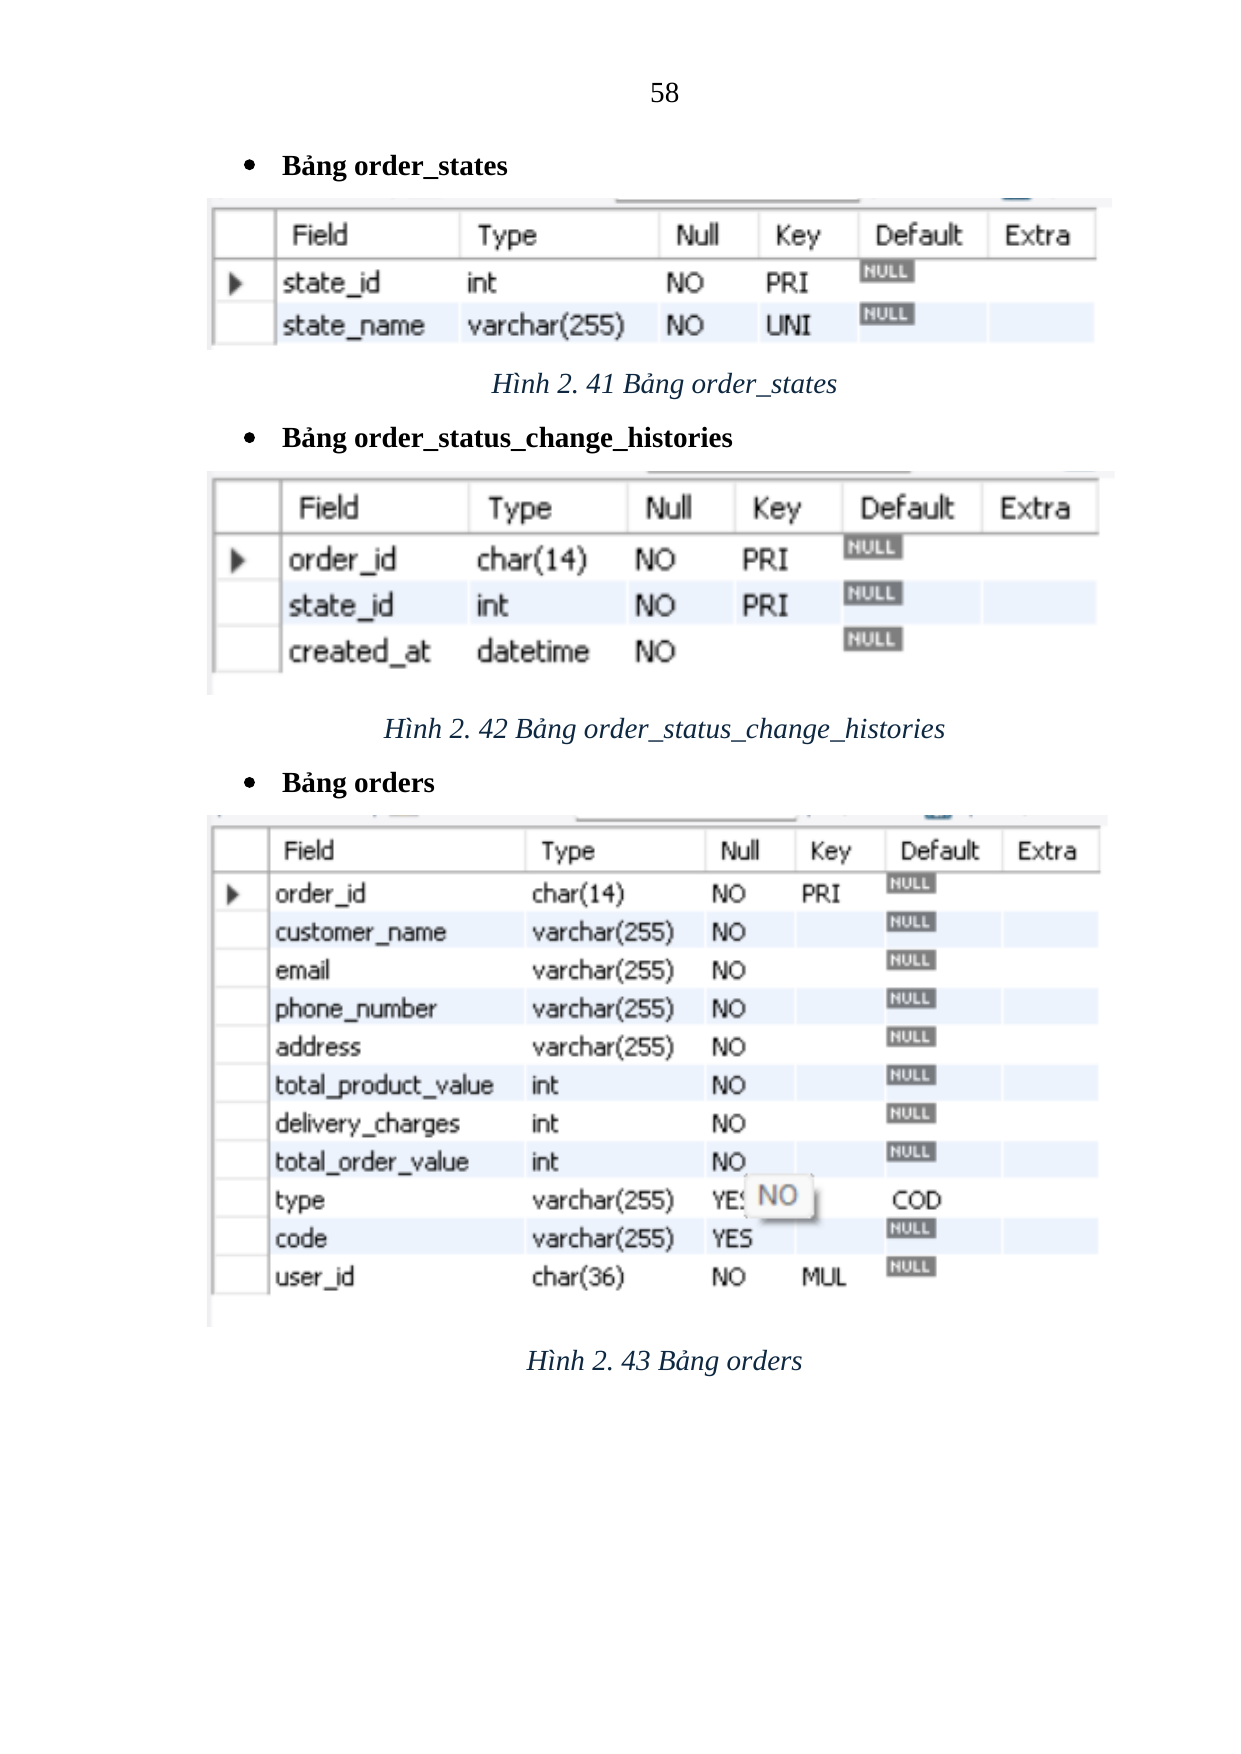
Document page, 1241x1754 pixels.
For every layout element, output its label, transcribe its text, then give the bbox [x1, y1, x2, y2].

text Hình 2. 42 Bảng order_status_change_histories [207, 711, 1122, 744]
picture [206, 471, 1115, 695]
list Bảng order_states [244, 148, 1122, 181]
text Hình 2. 43 Bảng orders [207, 1343, 1122, 1377]
picture [206, 815, 1108, 1327]
list Bảng orders [244, 765, 1122, 799]
text Hình 2. 41 Bảng order_states [207, 366, 1122, 400]
picture [206, 198, 1113, 350]
list Bảng order_status_change_histories [244, 421, 1122, 454]
